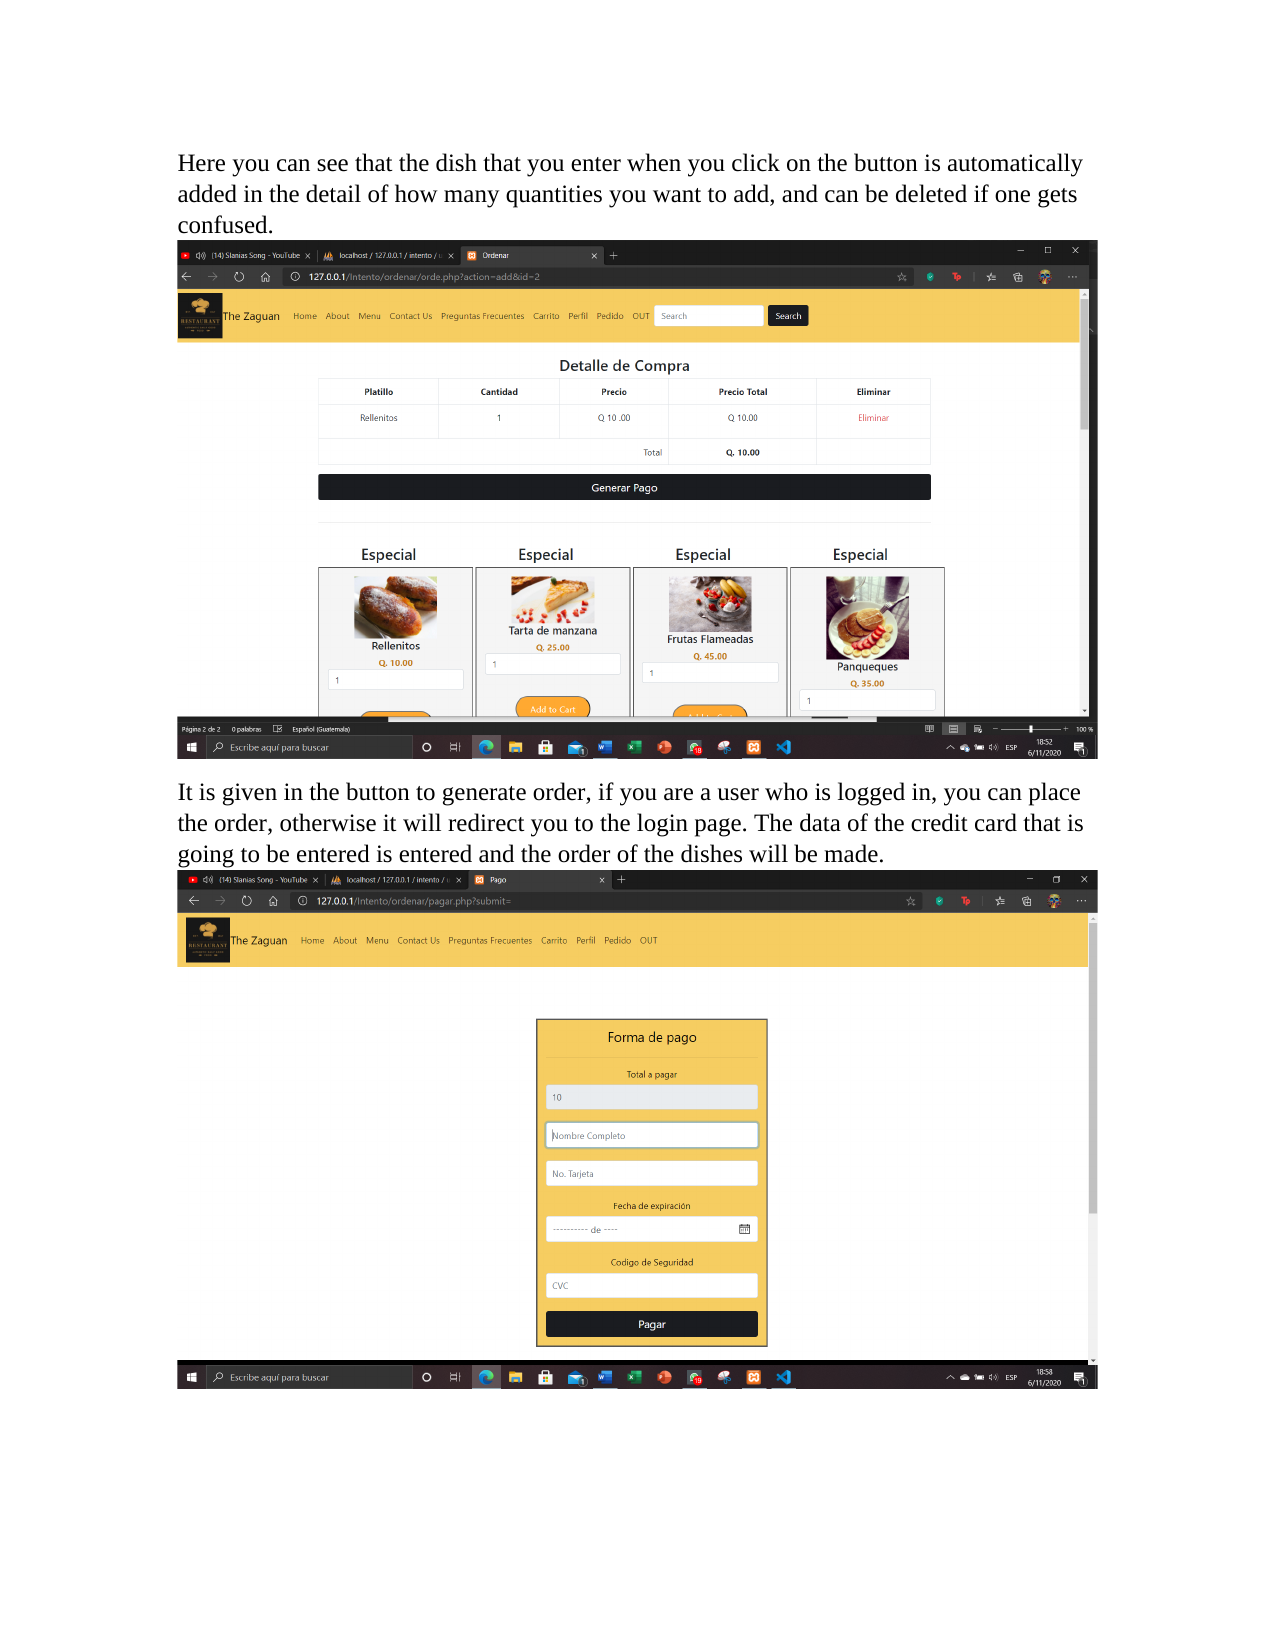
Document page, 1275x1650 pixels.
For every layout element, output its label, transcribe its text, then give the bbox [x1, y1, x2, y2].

picture [177, 240, 1098, 759]
picture [177, 870, 1098, 1389]
text Here you can see that the dish that you enter when you click on the button is automatically added in the detail of how many quantities you want to add, and can be deleted if one gets confused. [177, 148, 1098, 240]
text It is given in the button to generate order, if you are a user who is logged in, you can place the order, otherwise it will redirect you to the login page. The data of the credit card that is going to be entered is entered and the order of the dishes will be made. [177, 777, 1098, 870]
